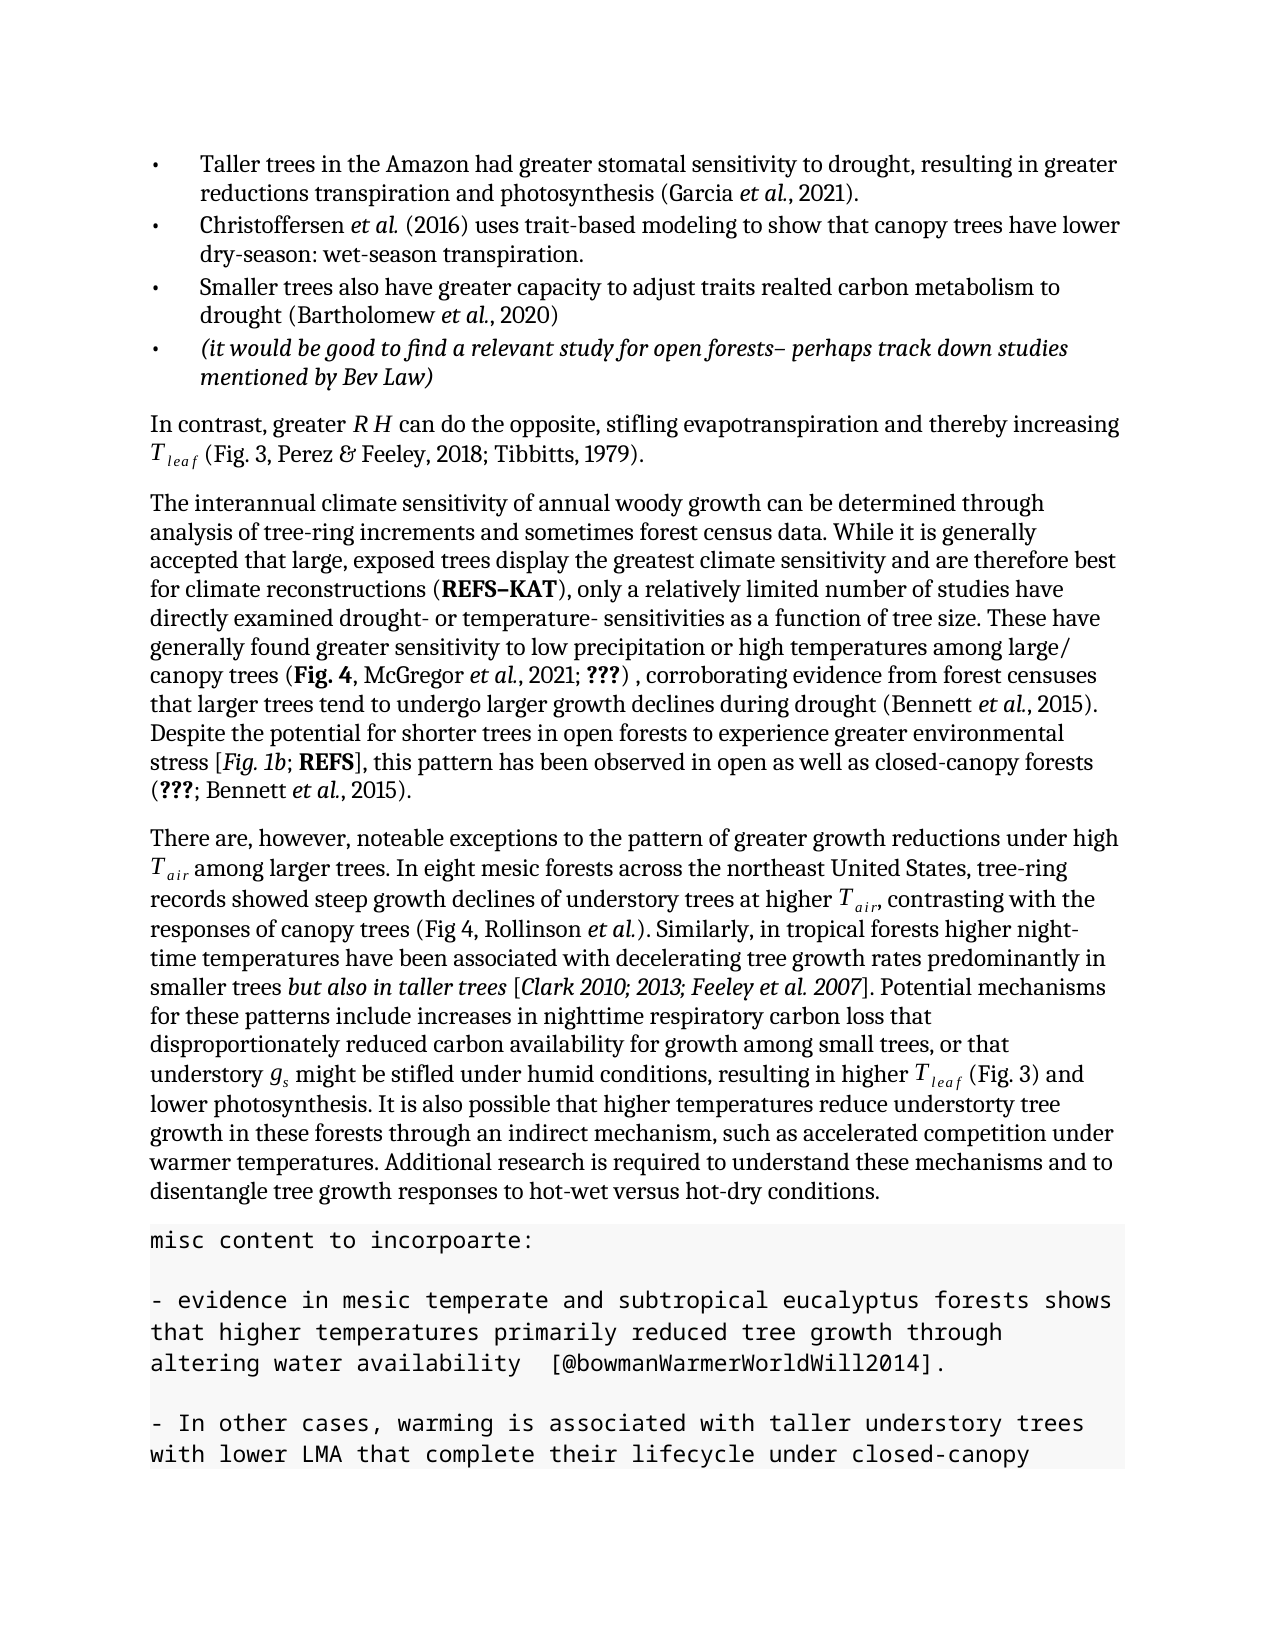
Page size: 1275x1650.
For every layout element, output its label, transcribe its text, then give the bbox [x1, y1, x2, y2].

text The interannual climate sensitivity of annual woody growth can be determined through analysis of tree-ring increments and sometimes forest census data. While it is generally accepted that large, exposed trees display the greatest climate sensitivity and are therefore best for climate reconstructions (REFS–KAT), only a relatively limited number of studies have directly examined drought- or temperature- sensitivities as a function of tree size. These have generally found greater sensitivity to low precipitation or high temperatures among large/ canopy trees (Fig. 4, McGregor et al., 2021; ???) , corroborating evidence from forest censuses that larger trees tend to undergo larger growth declines during drought (Bennett et al., 2015). Despite the potential for shorter trees in open forests to experience greater environmental stress [Fig. 1b; REFS], this pattern has been observed in open as well as closed-canopy forests (???; Bennett et al., 2015). [150, 489, 1125, 805]
list (it would be good to find a relevant study for open forests– perhaps track down studies mentioned by Bev Law) [150, 334, 1125, 391]
list Taller trees in the Amazon had greater stomatal sensitivity to drought, resulting in greater reductions transpiration and photosynthesis (Garcia et al., 2021). [150, 150, 1125, 207]
list Smaller trees also have greater capacity to adjust traits realted carbon metabolism to drought (Bartholomew et al., 2020) [150, 272, 1125, 330]
text In contrast, greater can do the opposite, stifling evapotranspiration and thereby increasing (Fig. 3, Perez & Feeley, 2018; Tibbitts, 1979). [150, 410, 1125, 470]
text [150, 1224, 1125, 1469]
list Christoffersen et al. (2016) uses trait-based modeling to show that canopy trees have lower dry-season: wet-season transpiration. [150, 211, 1125, 269]
text There are, however, noteable exceptions to the pattern of greater growth reductions under high among larger trees. In eight mesic forests across the northeast United States, tree-ring records showed steep growth declines of understory trees at higher , contrasting with the responses of canopy trees (Fig 4, Rollinson et al.). Similarly, in tropical forests higher night-time temperatures have been associated with decelerating tree growth rates predominantly in smaller trees but also in taller trees [Clark 2010; 2013; Feeley et al. 2007]. Potential mechanisms for these patterns include increases in nighttime respiratory carbon loss that disproportionately reduced carbon availability for growth among small trees, or that understory might be stifled under humid conditions, resulting in higher (Fig. 3) and lower photosynthesis. It is also possible that higher temperatures reduce understorty tree growth in these forests through an indirect mechanism, such as accelerated competition under warmer temperatures. Additional research is required to understand these mechanisms and to disentangle tree growth responses to hot-wet versus hot-dry conditions. [150, 824, 1125, 1205]
